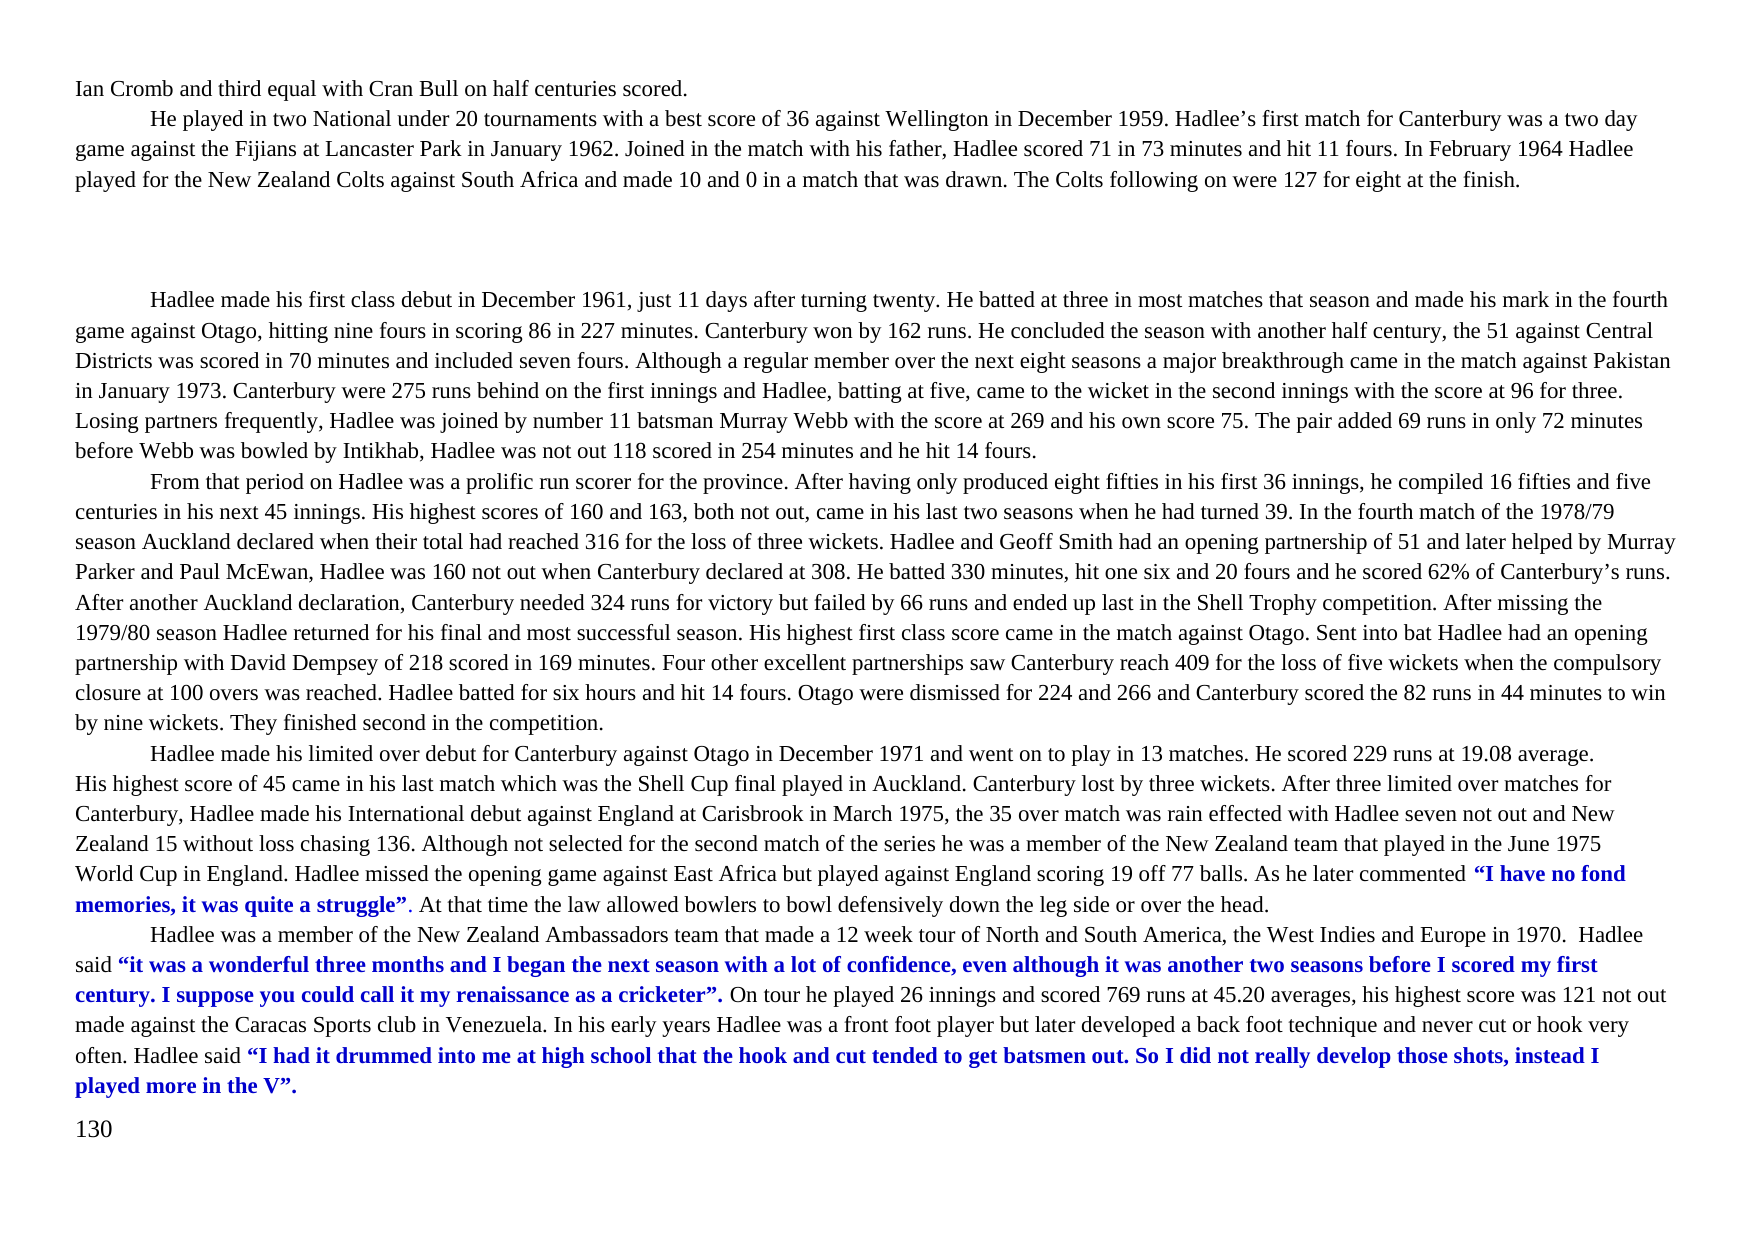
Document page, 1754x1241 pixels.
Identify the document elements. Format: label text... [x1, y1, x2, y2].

text His highest score of 45 came in his last match which was the Shell Cup final played in Auckland. Canterbury lost by three wickets. After three limited over matches for Canterbury, Hadlee made his International debut against England at Carisbrook in March 1975, the 35 over match was rain effected with Hadlee seven not out and New Zealand 15 without loss chasing 136. Although not selected for the second match of the series he was a member of the New Zealand team that played in the June 1975 [75, 770, 1679, 857]
text He played in two National under 20 tournaments with a best score of 36 against Wellington in December 1959. Hadlee’s first match for Canterbury was a two day game against the Fijians at Lancaster Park in January 1962. Joined in the match with his father, Hadlee scored 71 in 73 minutes and hit 11 fours. In February 1964 Hadlee played for the New Zealand Colts against South Africa and made 10 and 0 in a match that was drawn. The Colts following on were 127 for eight at the finish. [75, 105, 1679, 192]
text World Cup in England. Hadlee missed the opening game against East Africa but played against England scoring 19 off 77 balls. As he later commented “I have no fond memories, it was quite a struggle”. At that time the law allowed bowlers to bowl defensively down the leg side or over the head. [75, 860, 1679, 917]
text Hadlee made his first class debut in December 1961, just 11 days after turning twenty. He batted at three in most matches that season and made his mark in the fourth game against Otago, hitting nine fours in scoring 86 in 227 minutes. Canterbury won by 162 runs. He concluded the season with another half century, the 51 against Central Districts was scored in 70 minutes and included seven fours. Although a regular member over the next eight seasons a major breakthrough came in the match against Pakistan in January 1973. Canterbury were 275 runs behind on the first innings and Hadlee, batting at five, came to the wicket in the second innings with the score at 96 for three. Losing partners frequently, Hadlee was joined by number 11 batsman Murray Webb with the score at 269 and his own score 75. The pair added 69 runs in only 72 minutes before Webb was bowled by Intikhab, Hadlee was not out 118 scored in 254 minutes and he hit 14 fours. [75, 286, 1679, 464]
text played more in the V”. [75, 1072, 1679, 1098]
text Ian Cromb and third equal with Cran Bull on half centuries scored. [75, 75, 1679, 101]
text Hadlee was a member of the New Zealand Ambassadors team that made a 12 week tour of North and South America, the West Indies and Europe in 1970. Hadlee said “it was a wonderful three months and I began the next season with a lot of confidence, even although it was another two seasons before I scored my first century. I suppose you could call it my renaissance as a cricketer”. On tour he played 26 innings and scored 769 runs at 45.20 averages, his highest score was 121 not out made against the Caracas Sports club in Venezuela. In his early years Hadlee was a front foot player but later developed a back foot technique and never cut or hook very often. Hadlee said “I had it drummed into me at high school that the hook and cut tended to get batsmen out. So I did not really develop those shots, instead I [75, 921, 1679, 1068]
text From that period on Hadlee was a prolific run scorer for the province. After having only produced eight fifties in his first 36 innings, he compiled 16 fifties and five centuries in his next 45 innings. His highest scores of 160 and 163, both not out, came in his last two seasons when he had turned 39. In the fourth match of the 1978/79 season Auckland declared when their total had reached 316 for the loss of three wickets. Hadlee and Geoff Smith had an opening partnership of 51 and later helped by Murray Parker and Paul McEwan, Hadlee was 160 not out when Canterbury declared at 308. He batted 330 minutes, hit one six and 20 fours and he scored 62% of Canterbury’s runs. After another Auckland declaration, Canterbury needed 324 runs for victory but failed by 66 runs and ended up last in the Shell Trophy competition. After missing the 1979/80 season Hadlee returned for his final and most successful season. His highest first class score came in the match against Otago. Sent into bat Hadlee had an opening partnership with David Dempsey of 218 scored in 169 minutes. Four other excellent partnerships saw Canterbury reach 409 for the loss of five wickets when the compulsory closure at 100 overs was reached. Hadlee batted for six hours and hit 14 fours. Otago were dismissed for 224 and 266 and Canterbury scored the 82 runs in 44 minutes to win by nine wickets. They finished second in the competition. [75, 468, 1679, 736]
text Hadlee made his limited over debut for Canterbury against Otago in December 1971 and went on to play in 13 matches. He scored 229 runs at 19.08 average. [75, 739, 1679, 766]
